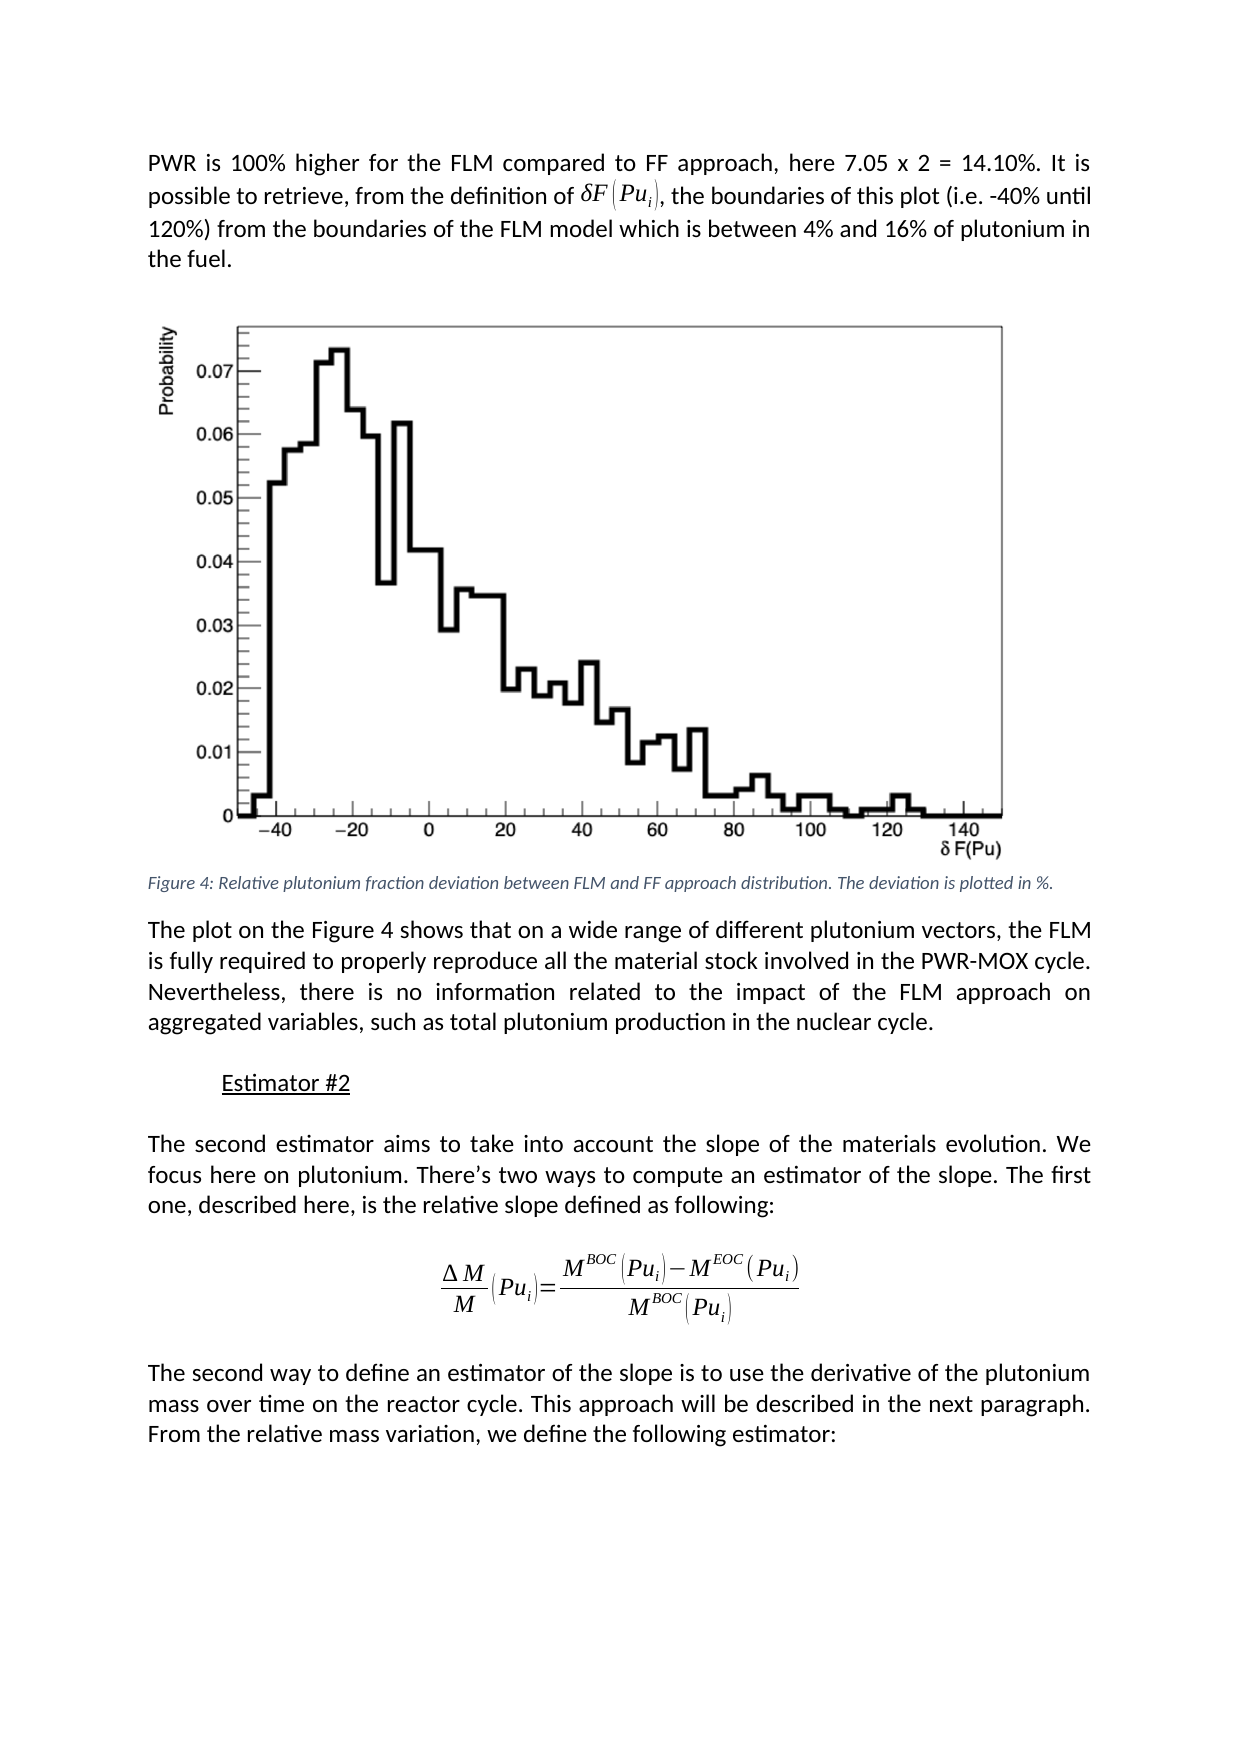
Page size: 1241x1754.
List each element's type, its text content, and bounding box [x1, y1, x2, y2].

picture [147, 273, 1092, 871]
text The second estimator aims to take into account the slope of the materials evolution. We focus here on plutonium. There’s two ways to compute an estimator of the slope. The first one, described here, is the relative slope defined as following: [148, 1128, 1093, 1220]
text Estimator #2 [148, 1067, 1093, 1098]
text The second way to define an estimator of the slope is to use the derivative of the plutonium mass over time on the reactor cycle. This approach will be described in the next paragraph. From the relative mass variation, we define the following estimator: [148, 1358, 1093, 1449]
text The plot on the Figure 4 shows that on a wide range of different plutonium vectors, the FLM is fully required to properly reproduce all the material stock involved in the PWR-MOX cycle. Nevertheless, there is no information related to the impact of the FLM approach on aggregated variables, such as total plutonium production in the nuclear cycle. [148, 914, 1093, 1037]
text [148, 148, 1093, 274]
text Figure 4: Relative plutonium fraction deviation between FLM and FF approach distribution. The deviation is plotted in %. [148, 871, 1093, 894]
